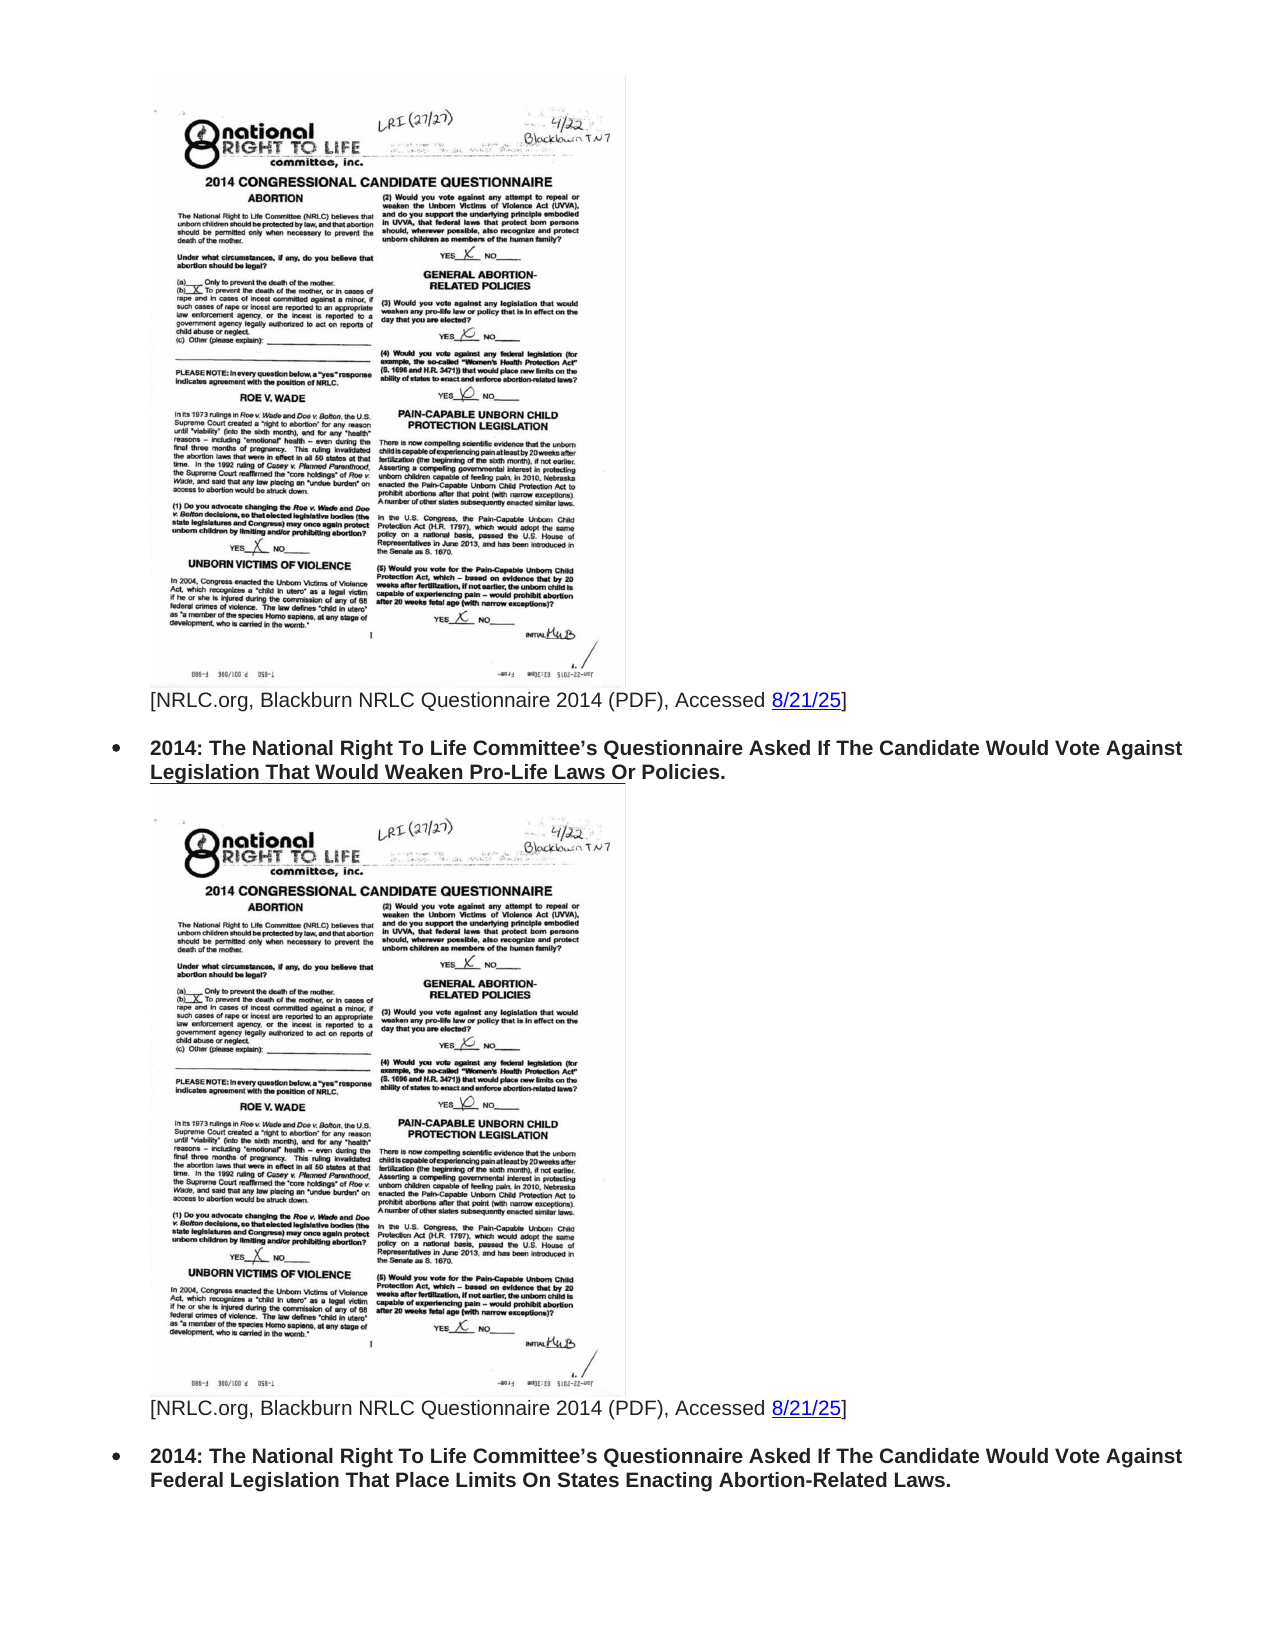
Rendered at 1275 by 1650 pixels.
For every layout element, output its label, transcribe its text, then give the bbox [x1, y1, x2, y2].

list 2014: The National Right To Life Committee’s Questionnaire Asked If The Candidate Would Vote Against Federal Legislation That Place Limits On States Enacting Abortion-Related Laws. [112, 1444, 1200, 1492]
picture [150, 75, 626, 688]
list [NRLC.org, Blackburn NRLC Questionnaire 2014 (PDF), Accessed 8/21/25] [150, 688, 1200, 712]
picture [150, 783, 626, 1397]
list [NRLC.org, Blackburn NRLC Questionnaire 2014 (PDF), Accessed 8/21/25] [150, 1396, 1200, 1420]
list 2014: The National Right To Life Committee’s Questionnaire Asked If The Candidate Would Vote Against Legislation That Would Weaken Pro-Life Laws Or Policies. [112, 736, 1200, 783]
